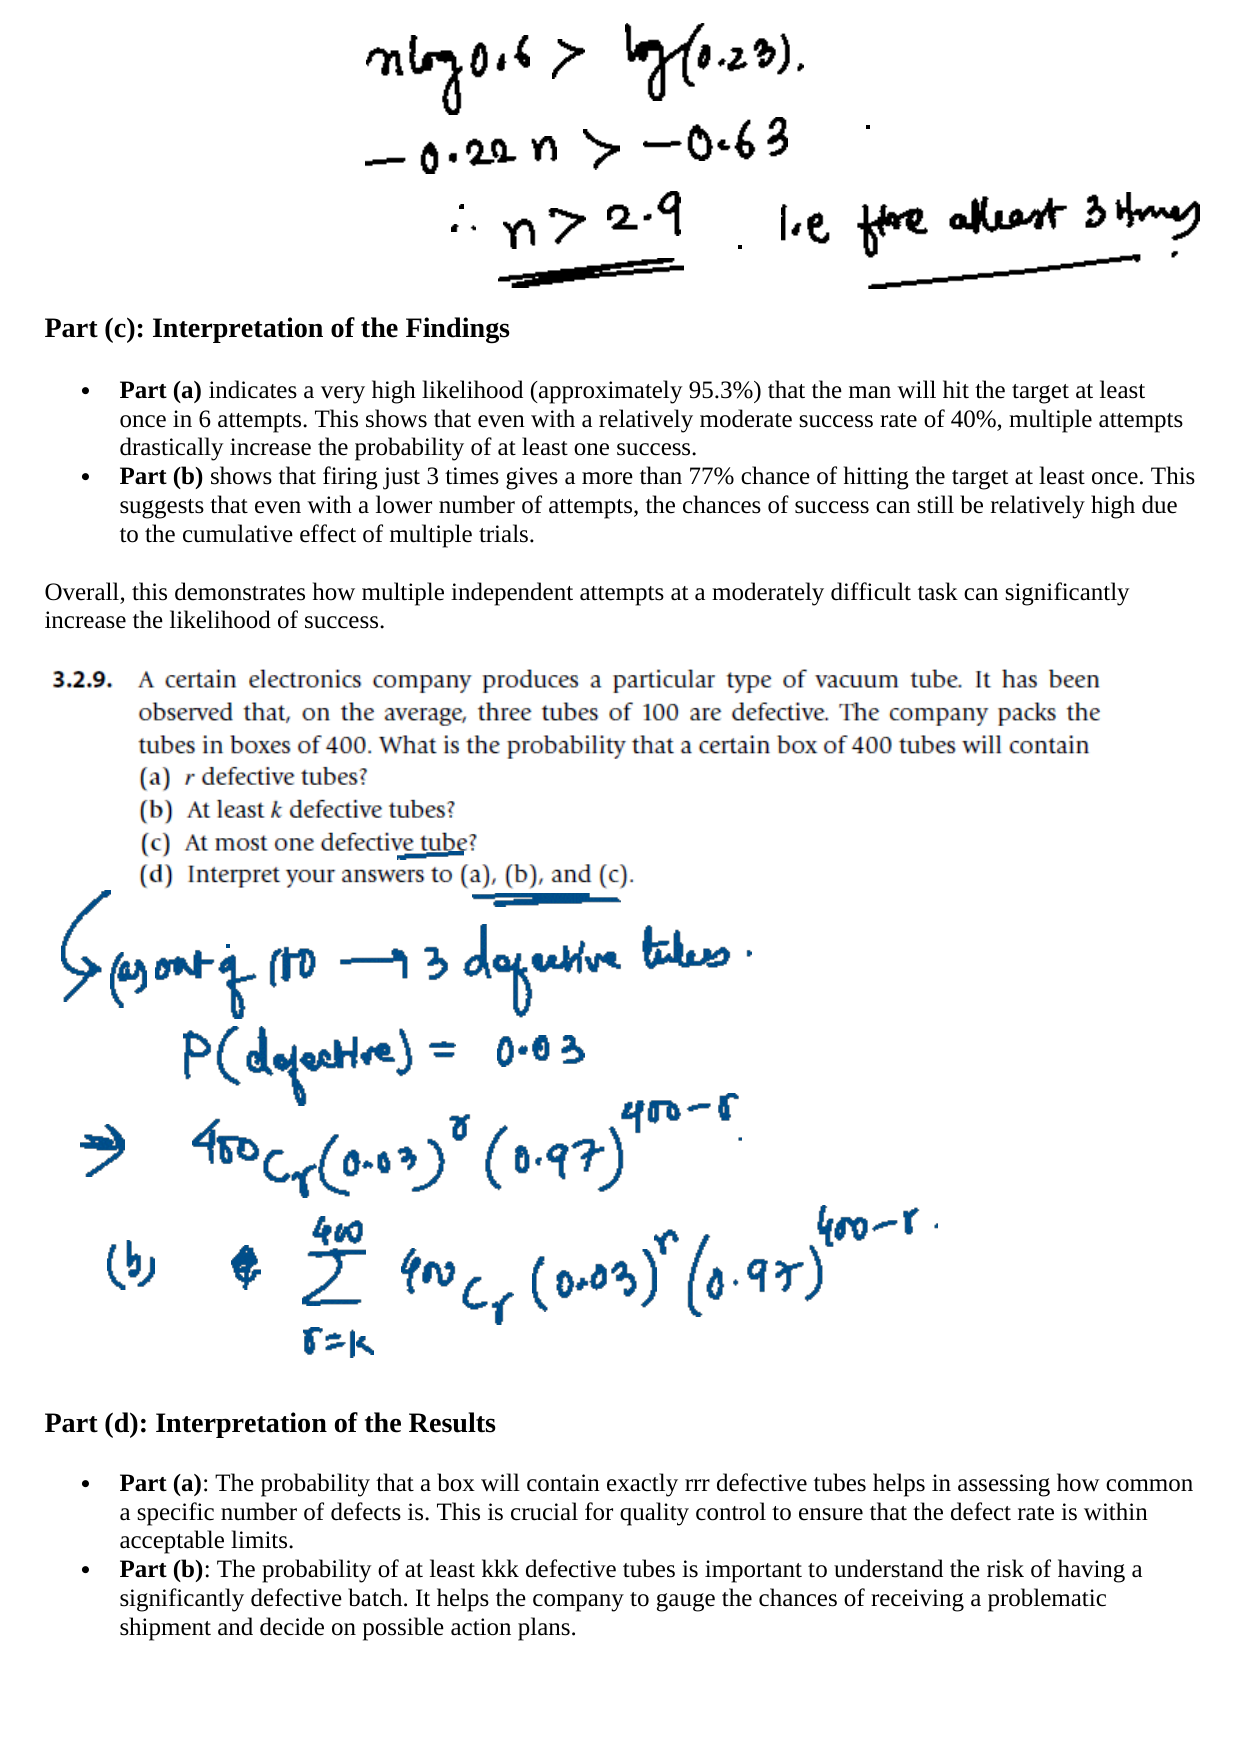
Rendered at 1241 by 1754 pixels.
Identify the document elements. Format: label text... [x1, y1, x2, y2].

picture [366, 35, 530, 115]
picture [532, 1205, 938, 1317]
list Part (a): The probability that a box will contain exactly rrr defective tubes helps in assessing how common a specific number of defects is. This is crucial for quality control to ensure that the defect rate is within acceptable limits. [82, 1468, 1196, 1554]
picture [44, 663, 1104, 1008]
picture [607, 191, 681, 236]
picture [781, 192, 1200, 289]
picture [303, 1327, 355, 1358]
picture [401, 1248, 514, 1325]
picture [503, 208, 586, 249]
picture [497, 1035, 585, 1067]
picture [498, 258, 684, 288]
picture [302, 1216, 366, 1306]
picture [107, 1240, 155, 1290]
list Part (a) indicates a very high likelihood (approximately 95.3%) that the man will hit the target at least once in 6 attempts. This shows that even with a relatively moderate success rate of 40%, multiple attempts drastically increase the probability of at least one success. [82, 375, 1196, 461]
picture [80, 1124, 125, 1177]
subtitle Part (d): Interpretation of the Results [44, 1406, 1196, 1439]
picture [451, 224, 476, 232]
picture [643, 117, 788, 161]
text Overall, this demonstrates how multiple independent attempts at a moderately difficult task can significantly increase the likelihood of success. [44, 577, 1196, 634]
text Part (c): Interpretation of the Findings [44, 311, 1196, 343]
picture [552, 39, 585, 79]
picture [356, 1336, 374, 1355]
picture [365, 136, 557, 174]
list Part (b): The probability of at least kkk defective tubes is important to understand the risk of having a significantly defective batch. It helps the company to gauge the chances of receiving a problematic shipment and decide on possible action plans. [82, 1583, 1196, 1669]
picture [625, 23, 804, 101]
picture [183, 1026, 742, 1198]
picture [231, 1245, 261, 1290]
picture [583, 129, 620, 170]
list Part (b) shows that firing just 3 times gives a more than 77% chance of hitting the target at least once. This suggests that even with a lower number of attempts, the chances of success can still be relatively high due to the cumulative effect of multiple trials. [82, 461, 1196, 547]
picture [155, 924, 752, 1019]
